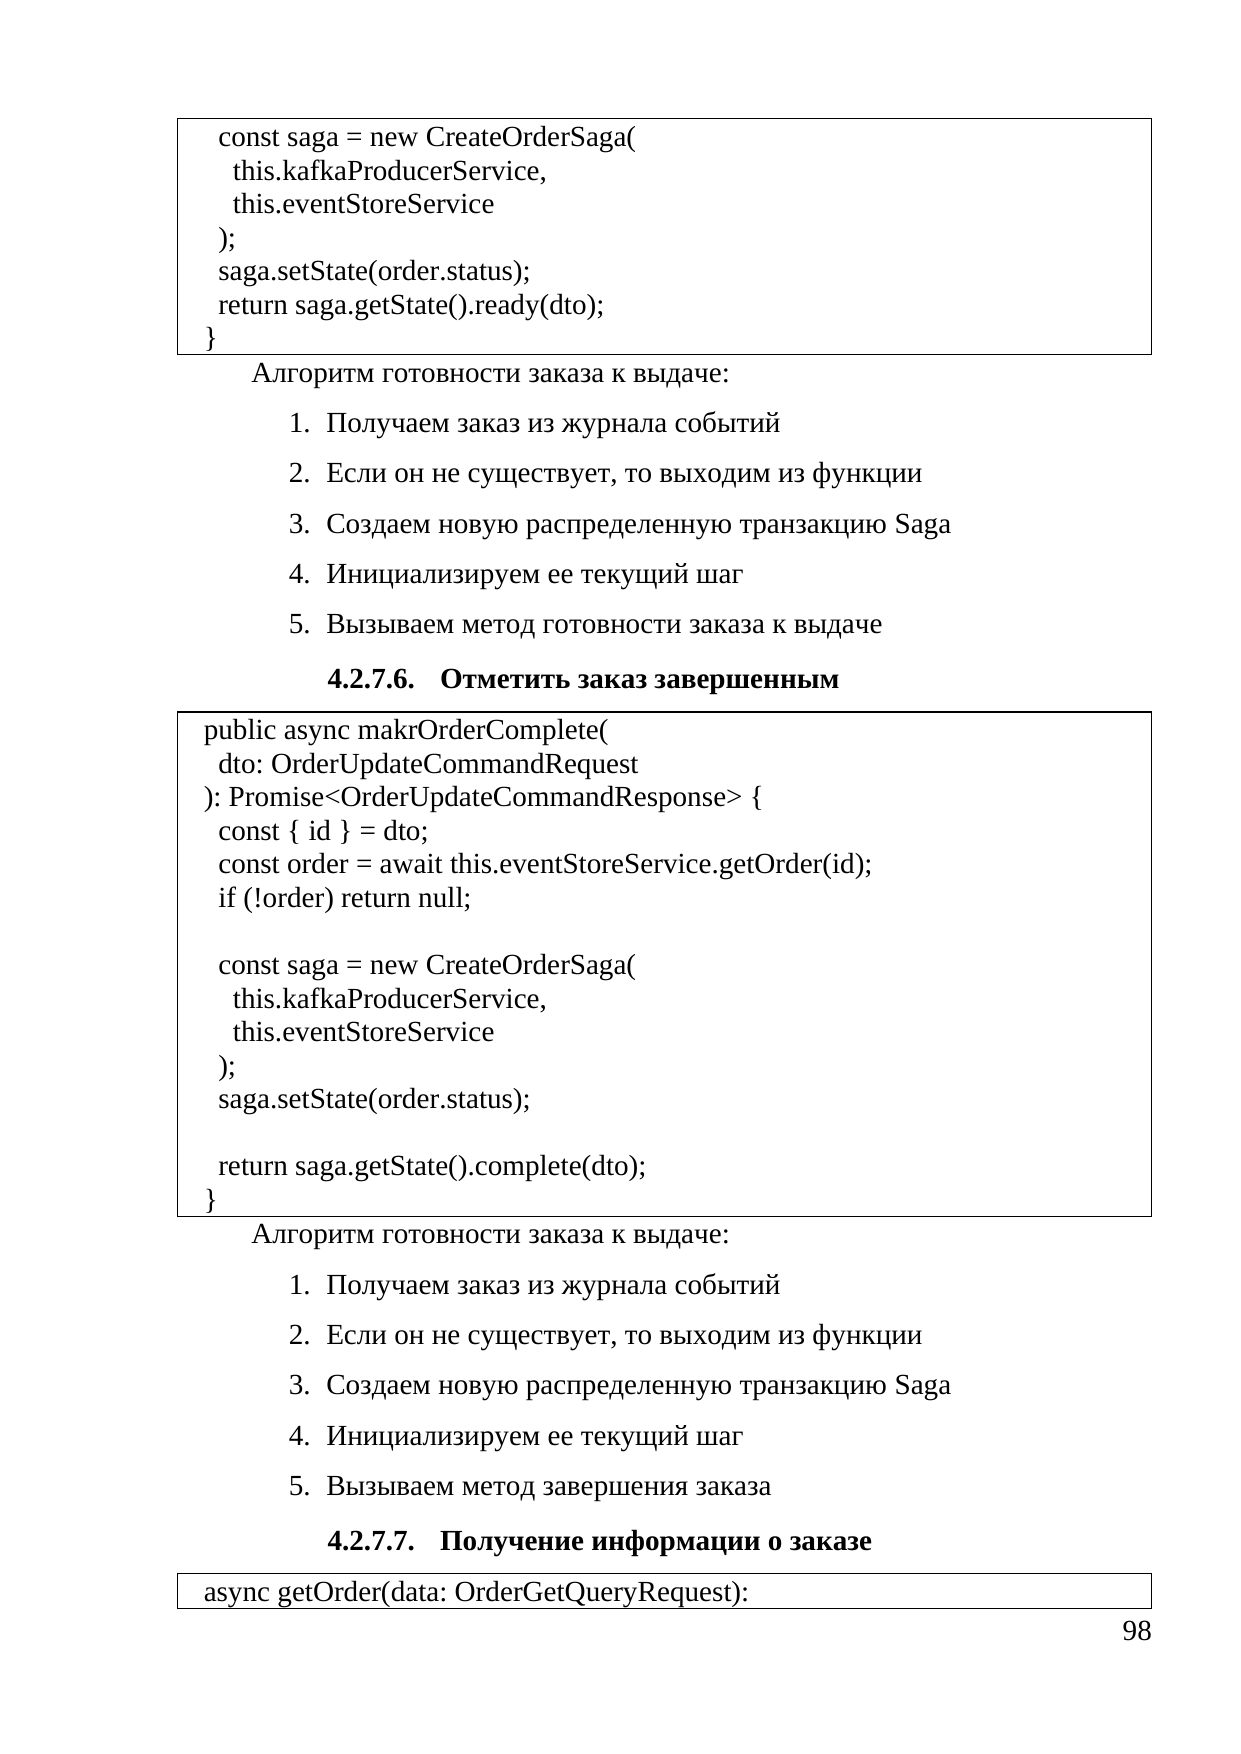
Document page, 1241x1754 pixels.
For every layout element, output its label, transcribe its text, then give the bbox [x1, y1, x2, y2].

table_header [178, 1574, 1151, 1607]
list Инициализируем ее текущий шаг [288, 1418, 1152, 1451]
list Вызываем метод завершения заказа [288, 1468, 1152, 1502]
subtitle Отметить заказ завершенным [327, 661, 1152, 694]
list Создаем новую распределенную транзакцию Saga [288, 506, 1152, 539]
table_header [178, 119, 1151, 354]
list Получаем заказ из журнала событий [288, 1267, 1152, 1300]
list Получаем заказ из журнала событий [288, 405, 1152, 439]
list Если он не существует, то выходим из функции [288, 1317, 1152, 1351]
list Инициализируем ее текущий шаг [288, 556, 1152, 590]
list Вызываем метод готовности заказа к выдаче [288, 607, 1152, 640]
list Если он не существует, то выходим из функции [288, 456, 1152, 489]
subtitle Получение информации о заказе [327, 1523, 1152, 1556]
table_header public async makrOrderComplete( dto: OrderUpdateCommandRequest ): Promise<OrderUpdateCommandResponse> { const { id } = dto; const order = await this.eventStoreService.getOrder(id); if (!order) return null; const saga = new CreateOrderSaga( this.kafkaProducerService, this.eventStoreService ); saga.setState(order.status); return saga.getState().complete(dto); } [178, 713, 1151, 1216]
text Алгоритм готовности заказа к выдаче: [251, 1217, 1152, 1250]
list Создаем новую распределенную транзакцию Saga [288, 1367, 1152, 1401]
text Алгоритм готовности заказа к выдаче: [251, 355, 1152, 388]
